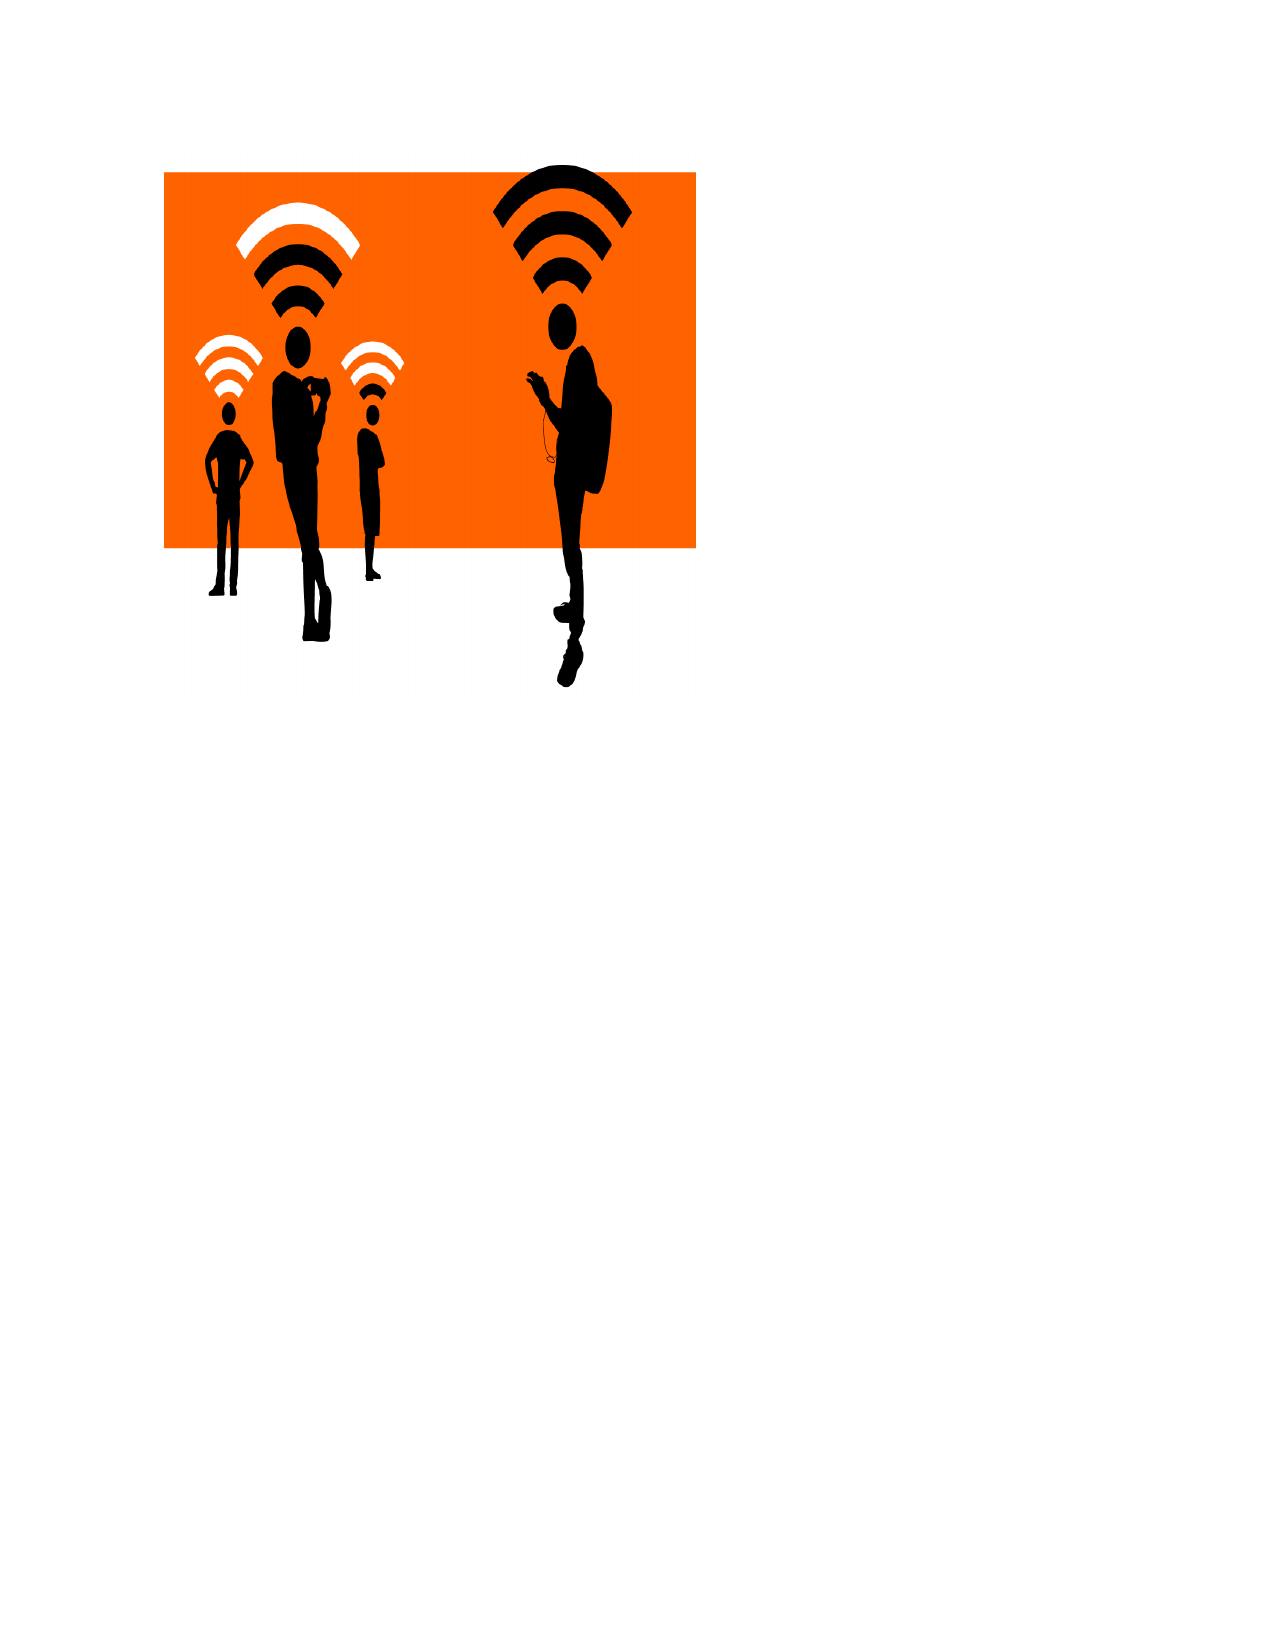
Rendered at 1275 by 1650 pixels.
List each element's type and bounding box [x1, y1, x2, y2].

picture [150, 150, 710, 701]
